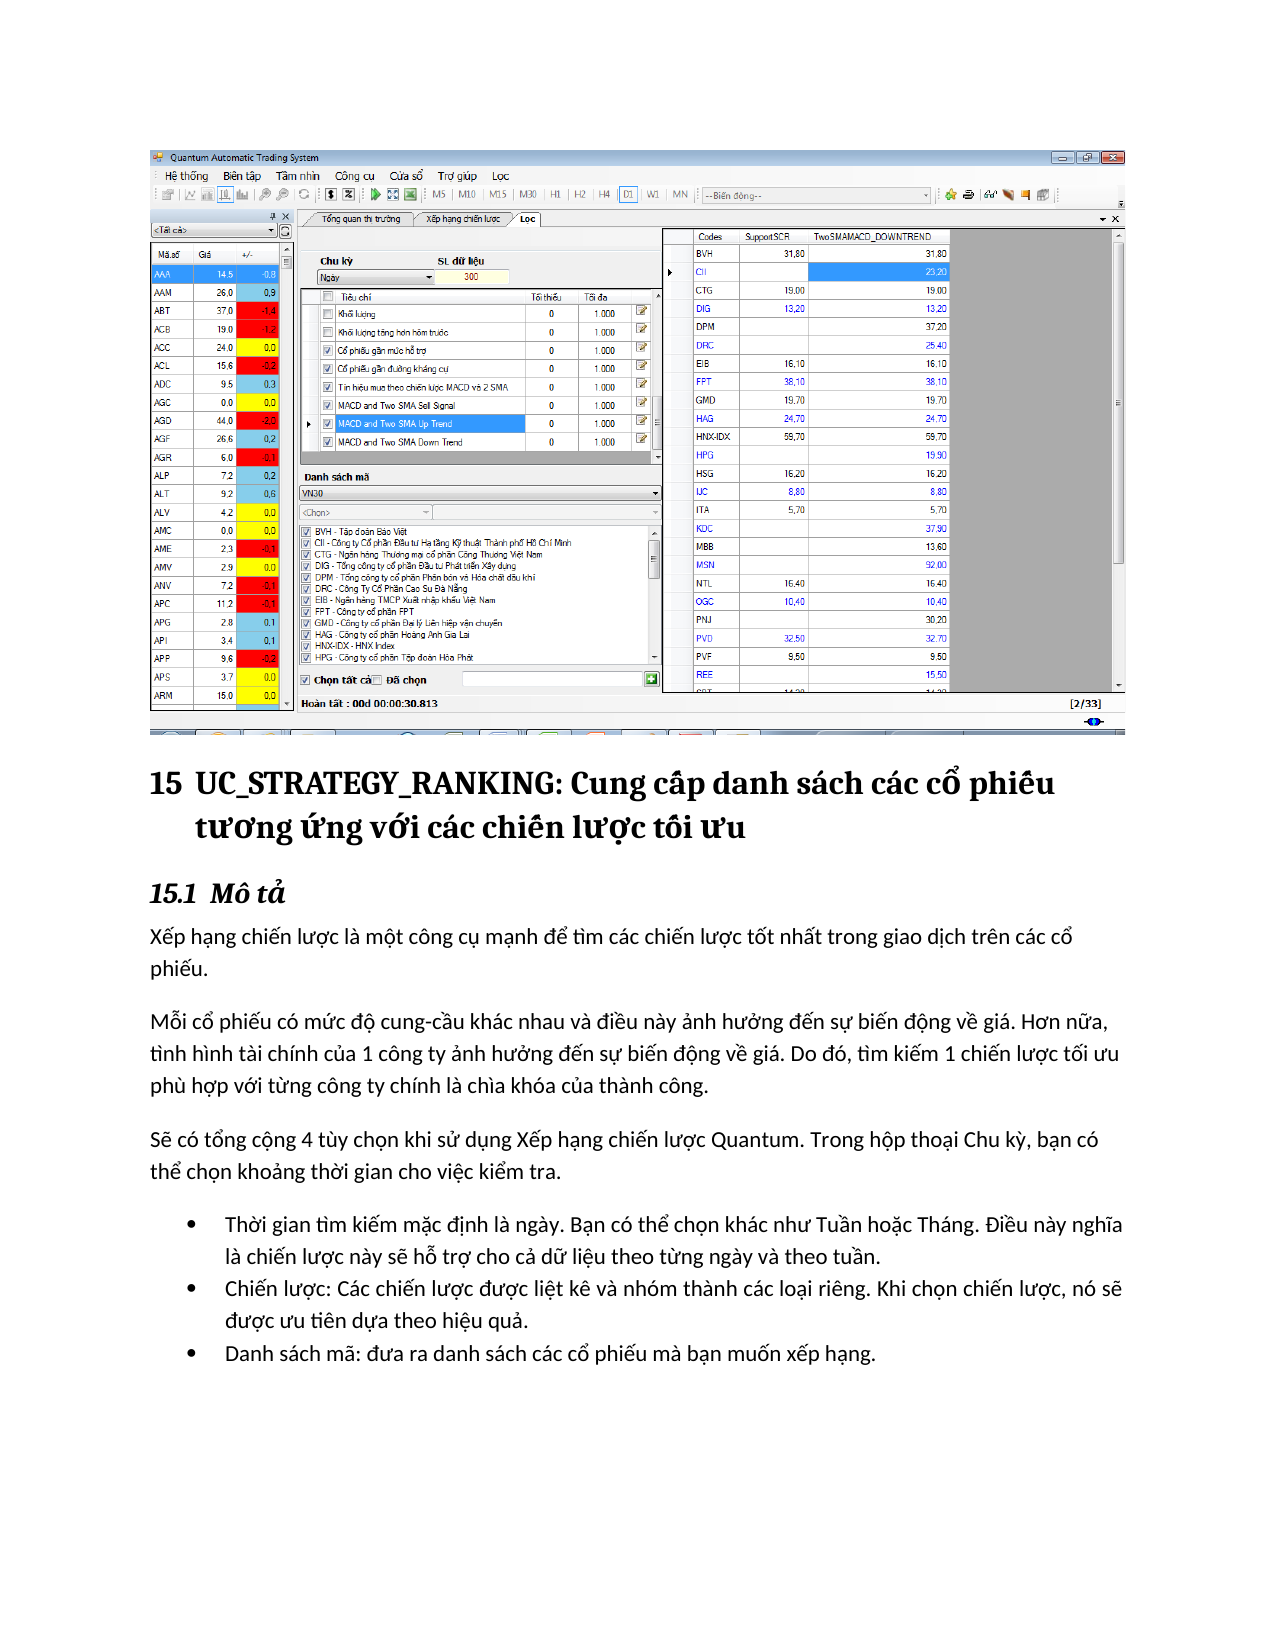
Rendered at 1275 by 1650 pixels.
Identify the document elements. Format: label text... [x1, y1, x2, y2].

text Mỗi cổ phiếu có mức độ cung-cầu khác nhau và điều này ảnh hưởng đến sự biến động về giá. Hơn nữa, tình hình tài chính của 1 công ty ảnh hưởng đến sự biến động về giá. Do đó, tìm kiếm 1 chiến lược tối ưu phù hợp với từng công ty chính là chìa khóa của thành công. [150, 1007, 1125, 1100]
text Xếp hạng chiến lược là một công cụ mạnh để tìm các chiến lược tốt nhất trong giao dịch trên các cổ phiếu. [150, 922, 1125, 982]
list Thời gian tìm kiếm mặc định là ngày. Bạn có thể chọn khác như Tuần hoặc Tháng. Điều này nghĩa là chiến lược này sẽ hỗ trợ cho cả dữ liệu theo từng ngày và theo tuần. [187, 1210, 1125, 1270]
picture [150, 150, 1125, 735]
list Danh sách mã: đưa ra danh sách các cổ phiếu mà bạn muốn xếp hạng. [187, 1339, 1125, 1367]
subtitle UC_STRATEGY_RANKING: Cung cấp danh sách các cổ phiếu tương ứng với các chiến lược tối ưu [150, 764, 1125, 847]
list Chiến lược: Các chiến lược được liệt kê và nhóm thành các loại riêng. Khi chọn chiến lược, nó sẽ được ưu tiên dựa theo hiệu quả. [187, 1274, 1125, 1334]
text Sẽ có tổng cộng 4 tùy chọn khi sử dụng Xếp hạng chiến lược Quantum. Trong hộp thoại Chu kỳ, bạn có thể chọn khoảng thời gian cho việc kiểm tra. [150, 1125, 1125, 1185]
subtitle Mô tả [150, 877, 1125, 911]
